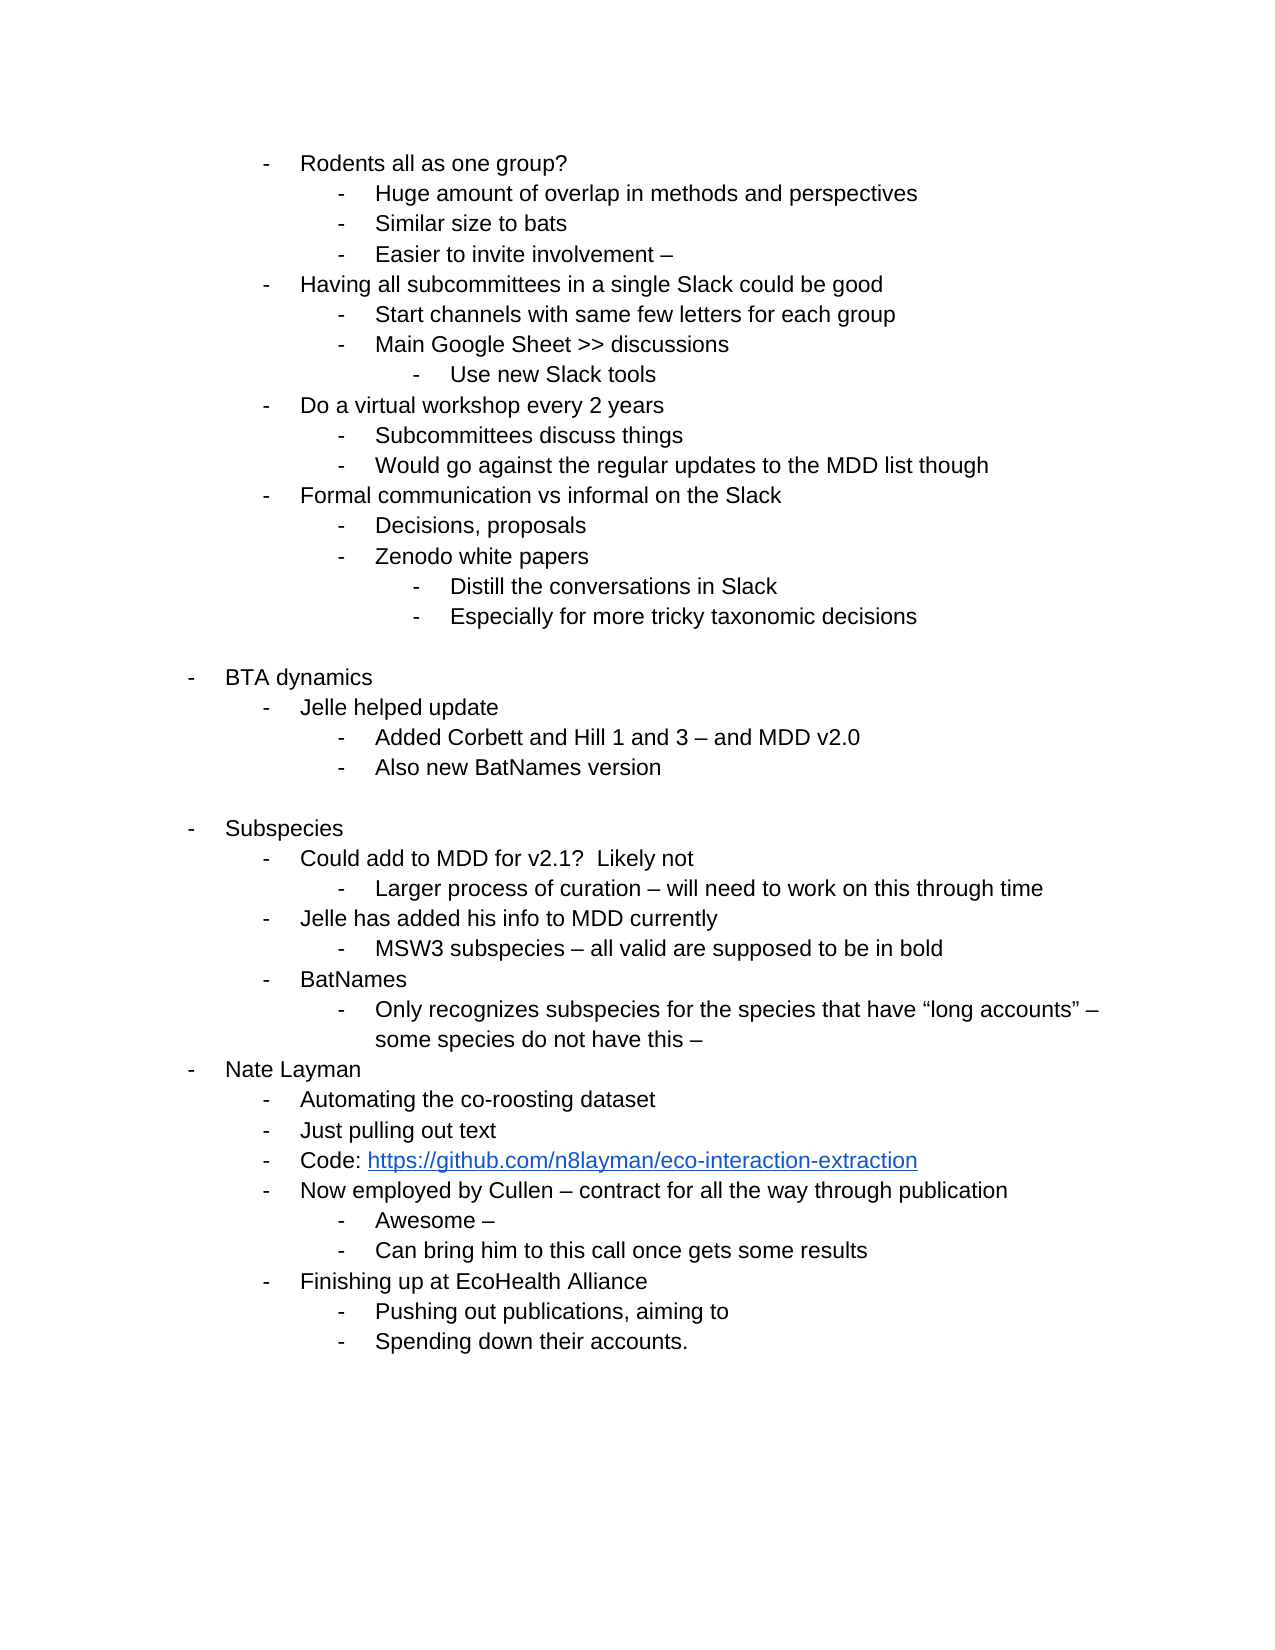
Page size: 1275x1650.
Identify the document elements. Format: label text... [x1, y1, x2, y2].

list Now employed by Cullen – contract for all the way through publication [262, 1177, 1125, 1203]
list Easier to invite involvement – [337, 241, 1125, 267]
list Jelle helped update [262, 694, 1125, 720]
list Jelle has added his info to MDD currently [262, 905, 1125, 932]
list Pushing out publications, aiming to [337, 1298, 1125, 1324]
list Nate Layman [187, 1056, 1125, 1083]
list Formal communication vs informal on the Slack [262, 482, 1125, 509]
list Added Corbett and Hill 1 and 3 – and MDD v2.0 [337, 724, 1125, 750]
list MSW3 subspecies – all valid are supposed to be in bold [337, 935, 1125, 962]
list Zenodo white papers [337, 543, 1125, 569]
list Would go against the regular updates to the MDD list though [337, 452, 1125, 478]
list Could add to MDD for v2.1? Likely not [262, 845, 1125, 871]
list Code: https://github.com/n8layman/eco-interaction-extraction [262, 1147, 1125, 1173]
list Distill the conversations in Slack [412, 573, 1125, 599]
list Spending down their accounts. [337, 1328, 1125, 1354]
list Subcommittees discuss things [337, 422, 1125, 448]
list Start channels with same few letters for each group [337, 301, 1125, 327]
list Can bring him to this call once gets some results [337, 1237, 1125, 1264]
list Do a virtual workshop every 2 years [262, 392, 1125, 418]
list BatNames [262, 966, 1125, 992]
list Just pulling out text [262, 1117, 1125, 1143]
list Especially for more tricky taxonomic decisions [412, 603, 1125, 629]
list Similar size to bats [337, 210, 1125, 237]
list Decisions, proposals [337, 512, 1125, 539]
list Awesome – [337, 1207, 1125, 1234]
list Rodents all as one group? [262, 150, 1125, 176]
list Automating the co-roosting dataset [262, 1086, 1125, 1113]
list Finishing up at EcoHealth Alliance [262, 1268, 1125, 1294]
list Larger process of curation – will need to work on this through time [337, 875, 1125, 901]
list Use new Slack tools [412, 361, 1125, 388]
list Only recognizes subspecies for the species that have “long accounts” – some species do not have this – [337, 996, 1125, 1052]
list BTA dynamics [187, 663, 1125, 690]
list Main Google Sheet >> discussions [337, 331, 1125, 358]
list Huge amount of overlap in methods and perspectives [337, 180, 1125, 207]
list Also new BatNames version [337, 754, 1125, 781]
list Subspecies [187, 814, 1125, 841]
list Having all subcommittees in a single Slack could be good [262, 271, 1125, 297]
